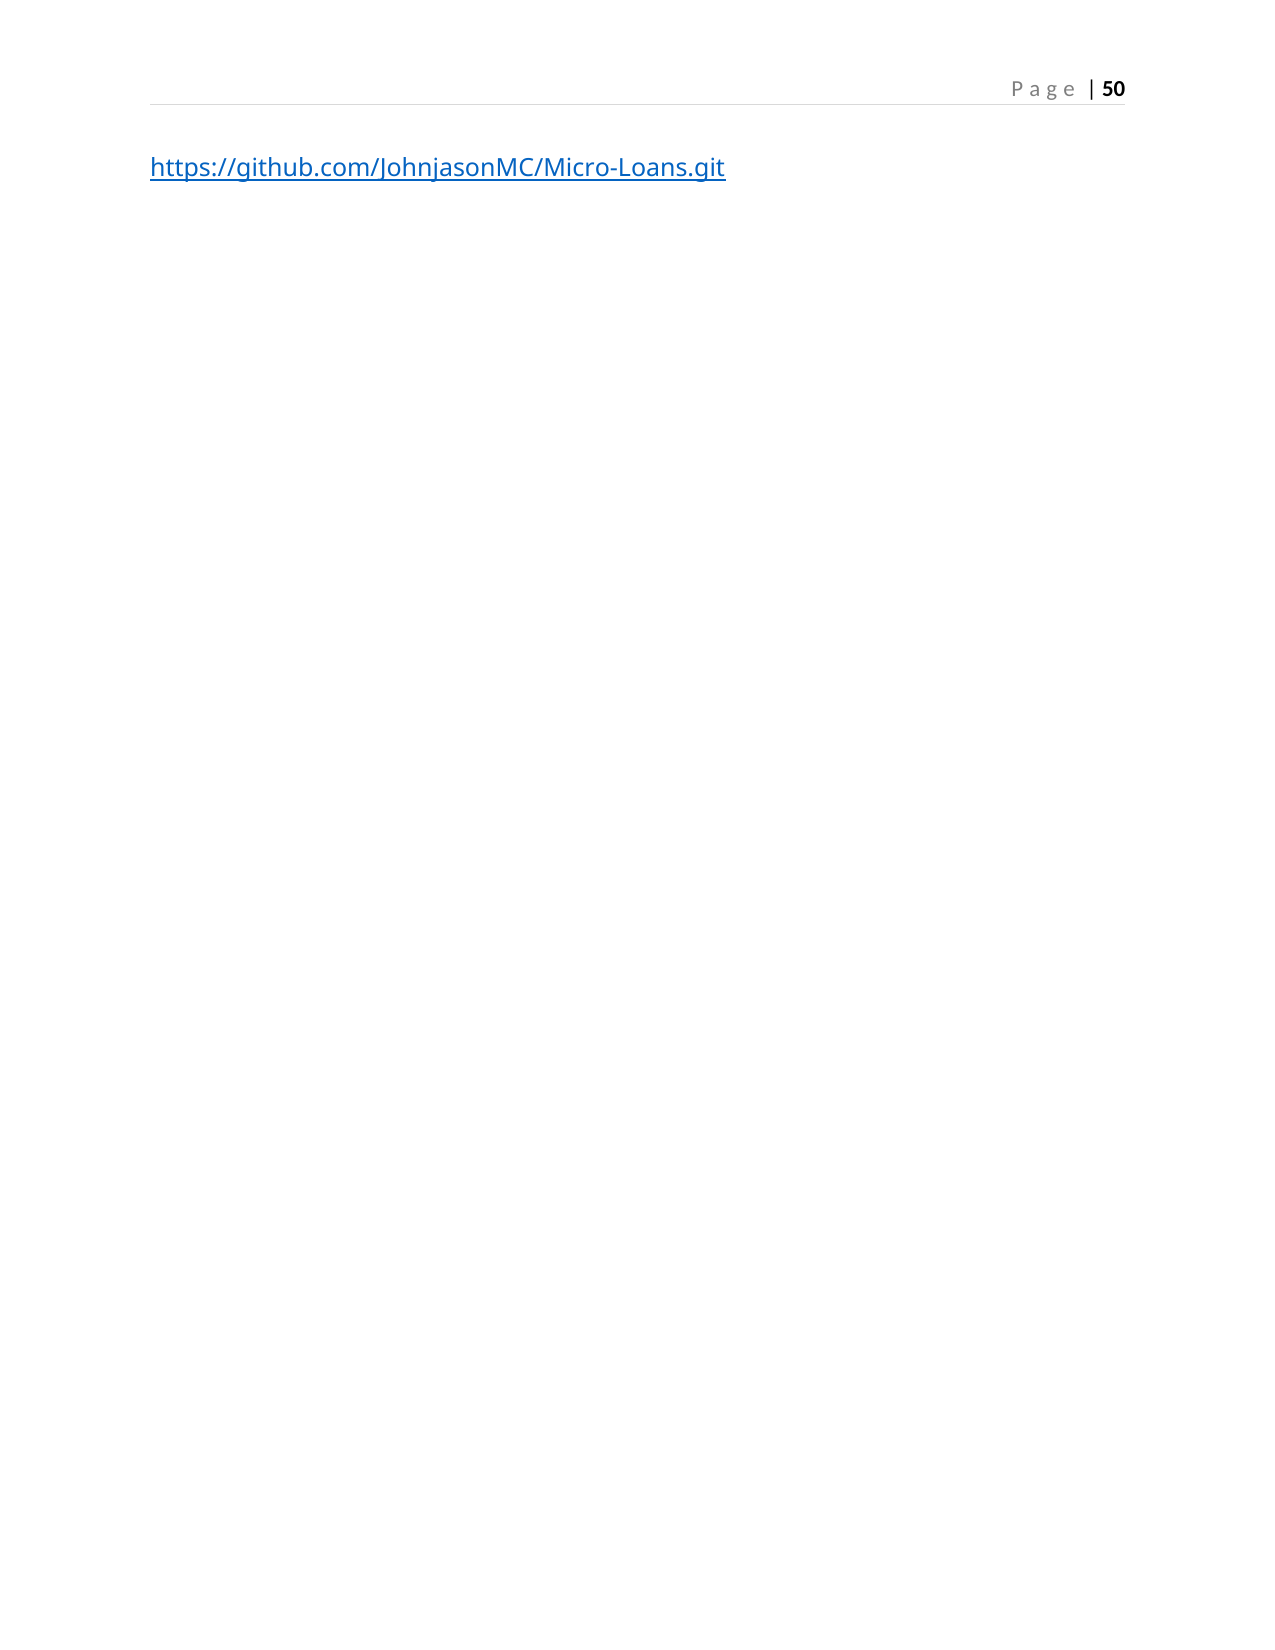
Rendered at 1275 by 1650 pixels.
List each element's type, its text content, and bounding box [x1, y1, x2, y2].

text https://github.com/JohnjasonMC/Micro-Loans.git [150, 150, 1125, 184]
